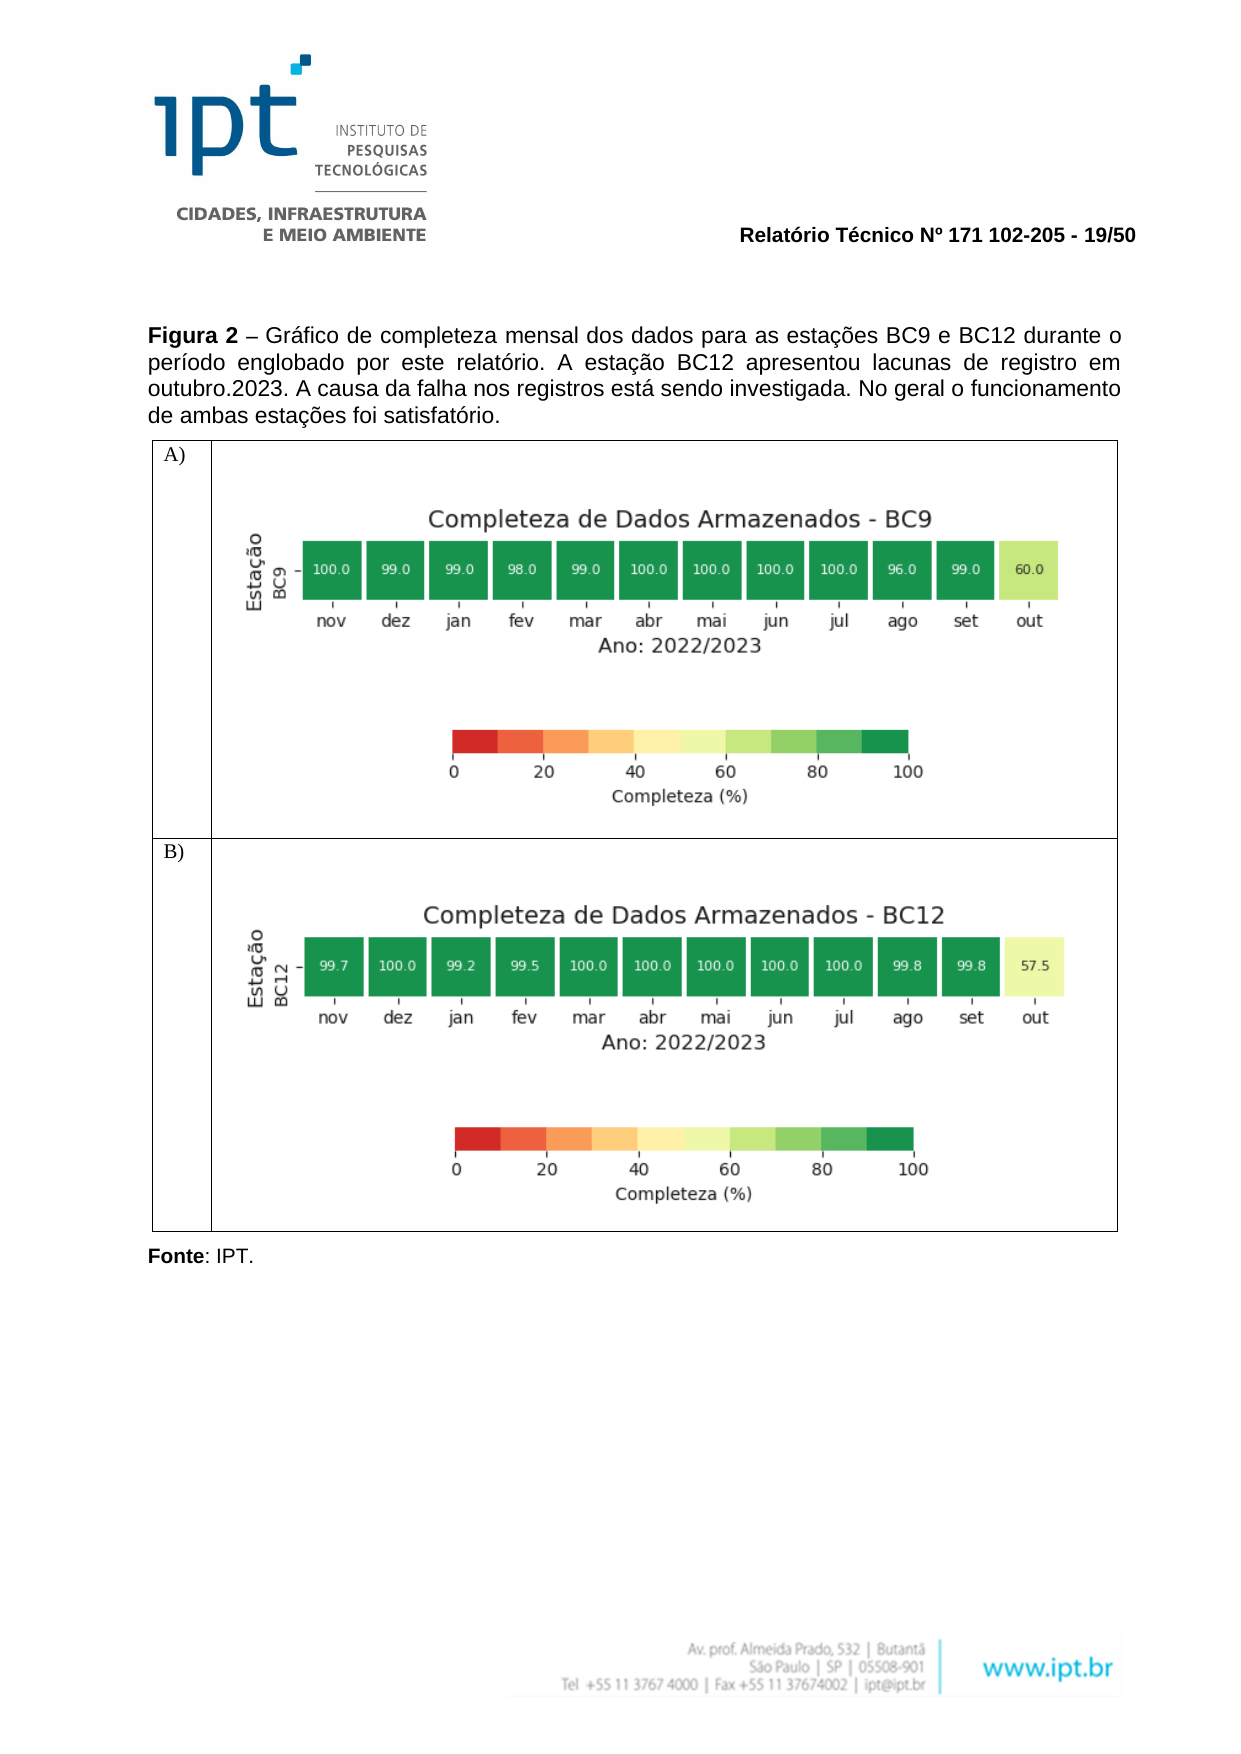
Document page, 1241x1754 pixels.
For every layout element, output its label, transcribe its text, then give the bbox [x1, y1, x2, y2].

table_cell [212, 839, 1117, 1231]
picture [222, 862, 1111, 1231]
text Fonte: IPT. [148, 1244, 1122, 1268]
table_header A) [153, 441, 211, 838]
picture [506, 1631, 1123, 1698]
table_header [212, 441, 1117, 838]
picture [222, 465, 1112, 838]
text Figura 2 – Gráfico de completeza mensal dos dados para as estações BC9 e BC12 durante o período englobado por este relatório. A estação BC12 apresentou lacunas de registro em outubro.2023. A causa da falha nos registros está sendo investigada. No geral o funcionamento de ambas estações foi satisfatório. [148, 322, 1122, 428]
picture [147, 53, 435, 243]
table_cell B) [153, 839, 211, 1231]
